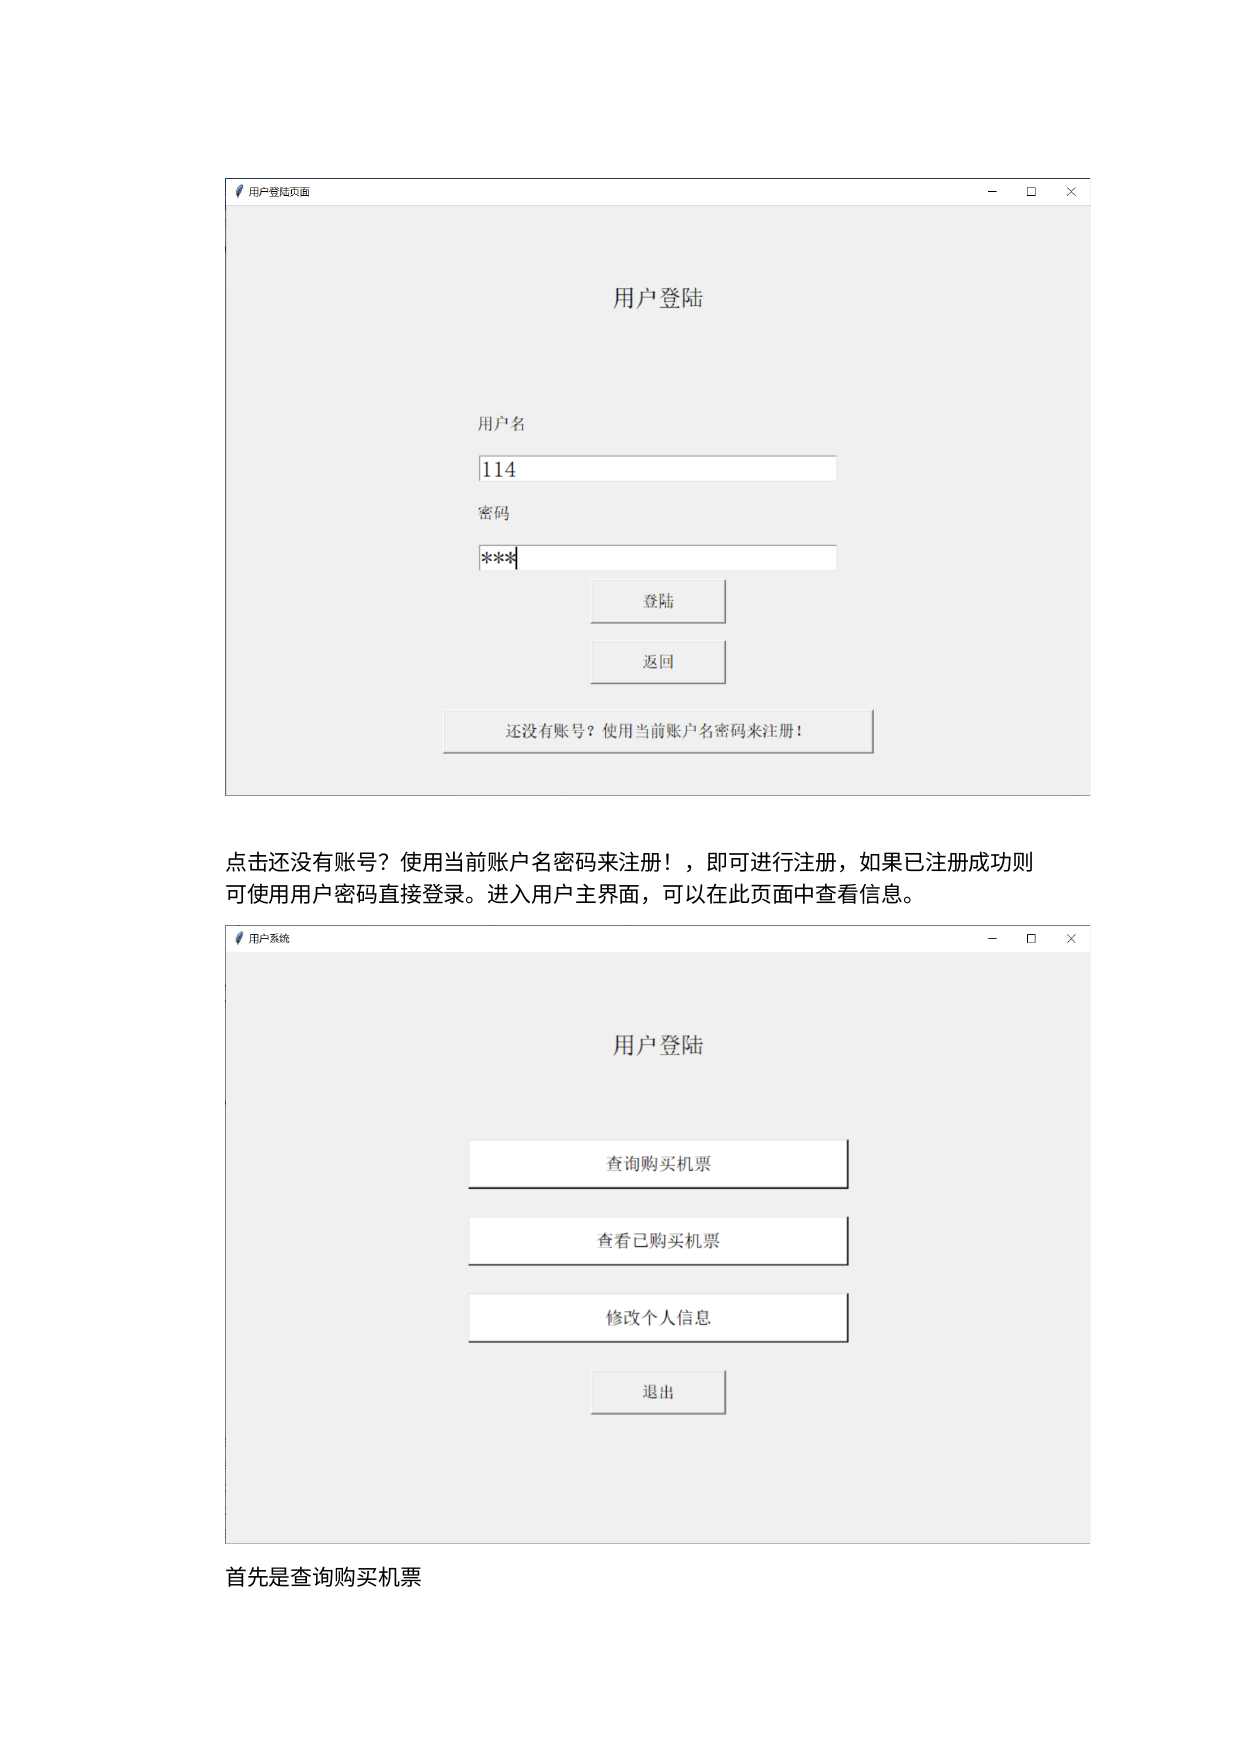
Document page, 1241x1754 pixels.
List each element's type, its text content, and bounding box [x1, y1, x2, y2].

list 首先是查询购买机票 [225, 1559, 1053, 1592]
picture [225, 925, 1091, 1544]
picture [225, 178, 1091, 796]
list 点击还没有账号？使用当前账户名密码来注册！，即可进行注册，如果已注册成功则可使用用户密码直接登录。进入用户主界面，可以在此页面中查看信息。 [225, 844, 1053, 909]
